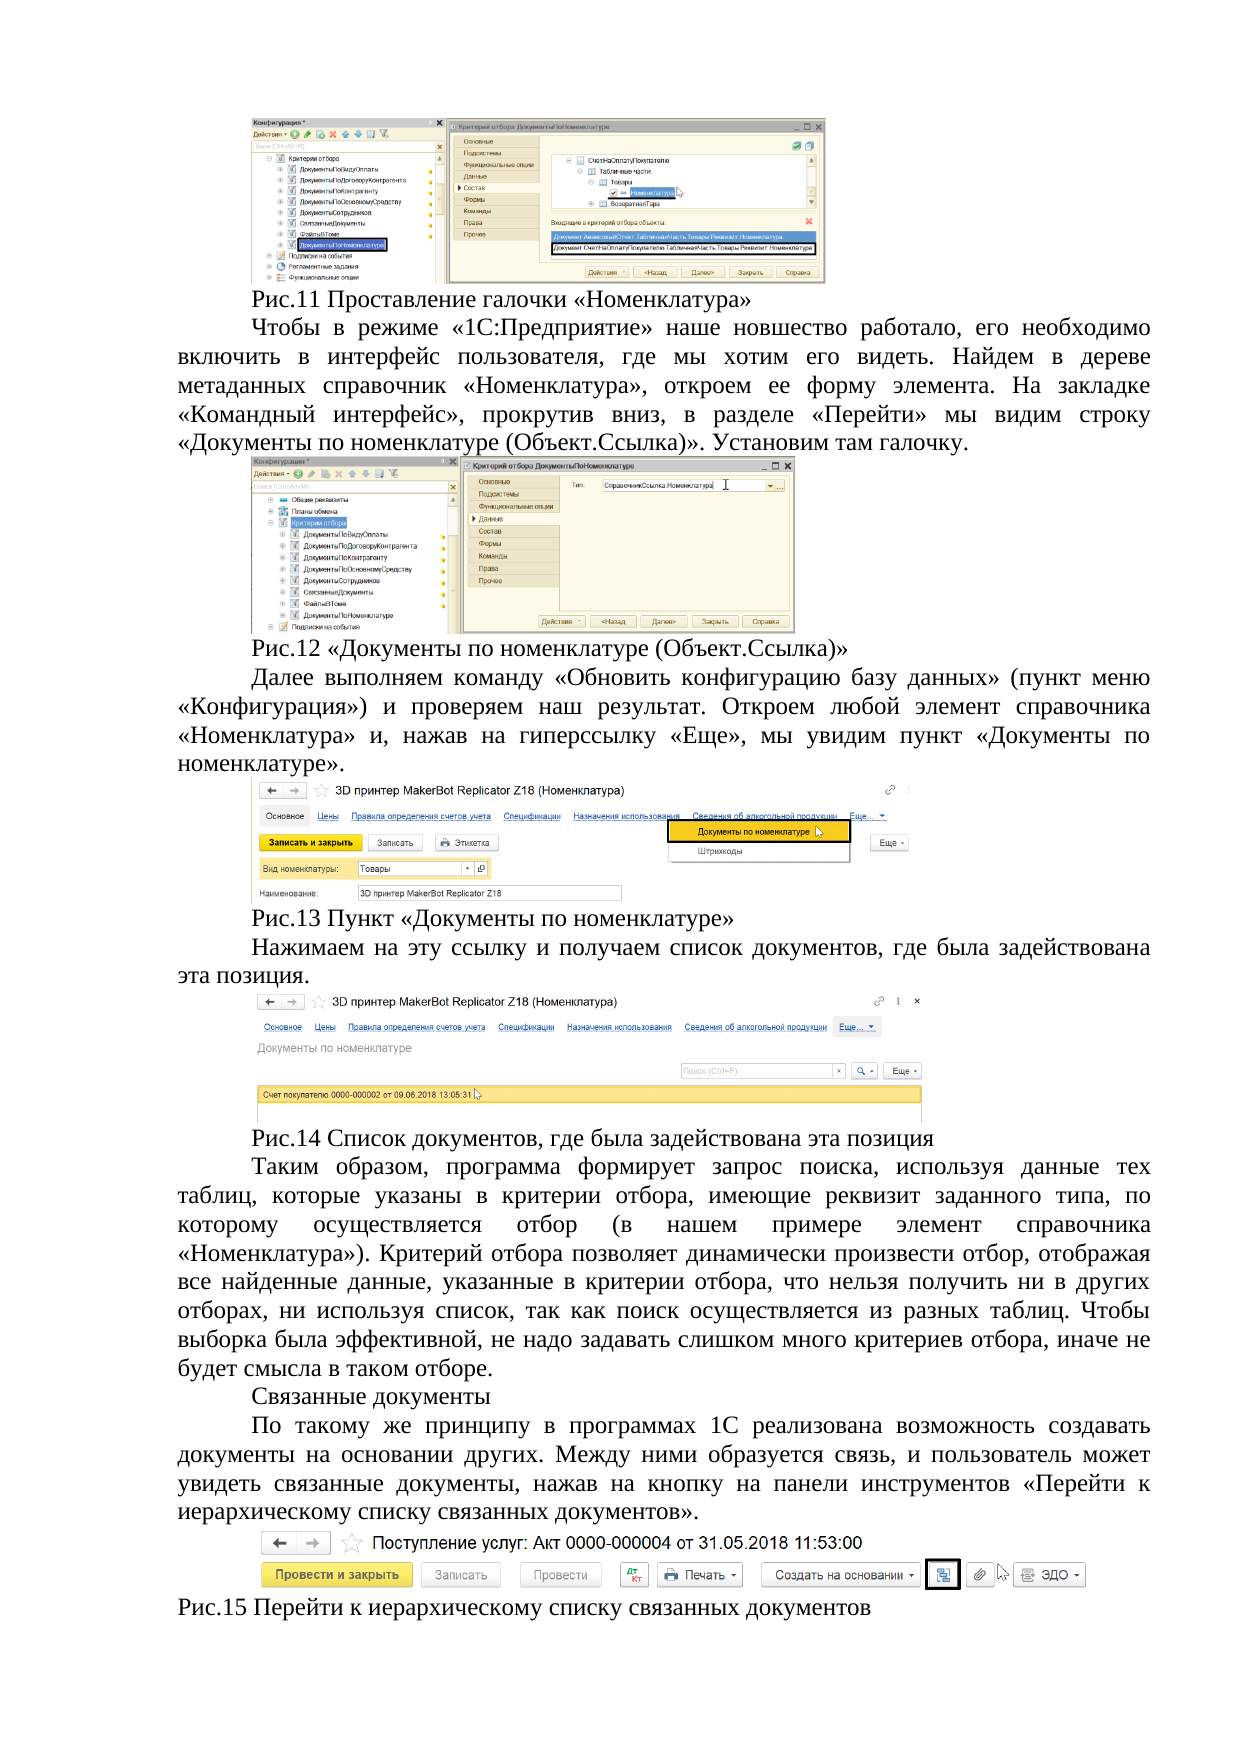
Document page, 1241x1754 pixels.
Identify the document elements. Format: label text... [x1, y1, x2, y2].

text Далее выполняем команду «Обновить конфигурацию базу данных» (пункт меню «Конфигурация») и проверяем наш результат. Откроем любой элемент справочника «Номенклатура» и, нажав на гиперссылку «Еще», мы увидим пункт «Документы по номенклатуре». [177, 662, 1152, 777]
picture [251, 989, 928, 1123]
text Таким образом, программа формирует запрос поиска, используя данные тех таблиц, которые указаны в критерии отбора, имеющие реквизит заданного типа, по которому осуществляется отбор (в нашем примере элемент справочника «Номенклатура»). Критерий отбора позволяет динамически произвести отбор, отображая все найденные данные, указанные в критерии отбора, что нельзя получить ни в других отборах, ни используя список, так как поиск осуществляется из разных таблиц. Чтобы выборка была эффективной, не надо задавать слишком много критериев отбора, иначе не будет смысла в таком отборе. [177, 1151, 1152, 1381]
text По такому же принципу в программах 1С реализована возможность создавать документы на основании других. Между ними образуется связь, и пользователь может увидеть связанные документы, нажав на кнопку на панели инструментов «Перейти к иерархическому списку связанных документов». [177, 1410, 1152, 1525]
text Нажимаем на эту ссылку и получаем список документов, где была задействована эта позиция. [177, 932, 1152, 989]
picture [251, 118, 826, 284]
text Рис.14 Список документов, где была задействована эта позиция [177, 1123, 1152, 1151]
text Связанные документы [177, 1381, 1152, 1410]
picture [251, 456, 796, 634]
text Рис.11 Проставление галочки «Номенклатура» [177, 284, 1152, 312]
picture [251, 1525, 1090, 1593]
text Чтобы в режиме «1С:Предприятие» наше новшество работало, его необходимо включить в интерфейс пользователя, где мы хотим его видеть. Найдем в дереве метаданных справочник «Номенклатура», откроем ее форму элемента. На закладке «Командный интерфейс», прокрутив вниз, в разделе «Перейти» мы видим строку «Документы по номенклатуре (Объект.Ссылка)». Установим там галочку. [177, 312, 1152, 456]
text Рис.12 «Документы по номенклатуре (Объект.Ссылка)» [177, 633, 1152, 662]
text Рис.13 Пункт «Документы по номенклатуре» [177, 903, 1152, 932]
picture [251, 777, 909, 904]
